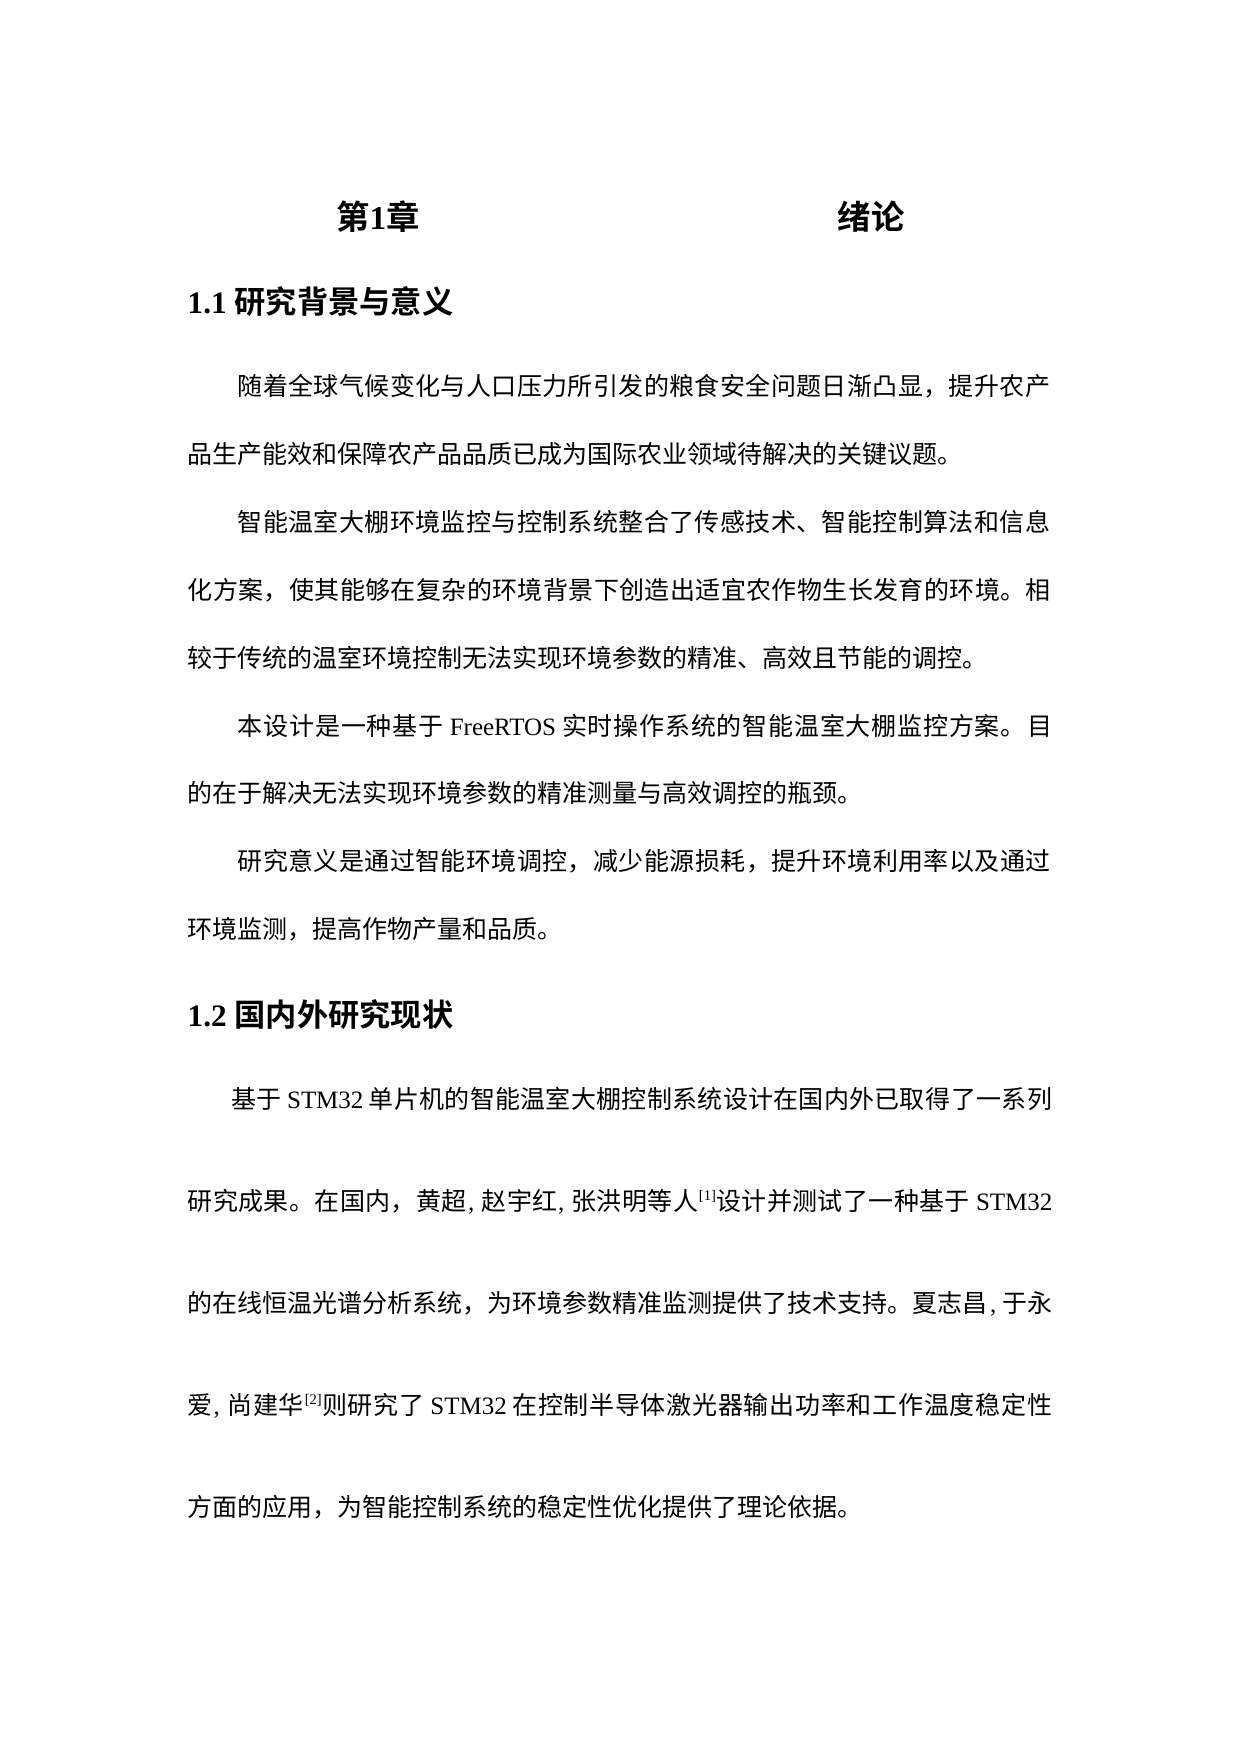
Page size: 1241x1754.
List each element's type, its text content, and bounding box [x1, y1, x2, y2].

text 本设计是一种基于FreeRTOS实时操作系统的智能温室大棚监控方案。目的在于解决无法实现环境参数的精准测量与高效调控的瓶颈。 [187, 690, 1053, 826]
text 1.2 国内外研究现状 [187, 979, 1053, 1047]
text 随着全球气候变化与人口压力所引发的粮食安全问题日渐凸显，提升农产品生产能效和保障农产品品质已成为国际农业领域待解决的关键议题。 [187, 351, 1053, 486]
text 智能温室大棚环境监控与控制系统整合了传感技术、智能控制算法和信息化方案，使其能够在复杂的环境背景下创造出适宜农作物生长发育的环境。相较于传统的温室环境控制无法实现环境参数的精准、高效且节能的调控。 [187, 486, 1053, 690]
text 1.1 研究背景与意义 [187, 266, 1053, 334]
text 基于STM32单片机的智能温室大棚控制系统设计在国内外已取得了一系列研究成果。在国内，黄超, 赵宇红, 张洪明等人[1]设计并测试了一种基于STM32的在线恒温光谱分析系统，为环境参数精准监测提供了技术支持。夏志昌, 于永爱, 尚建华[2]则研究了STM32在控制半导体激光器输出功率和工作温度稳定性方面的应用，为智能控制系统的稳定性优化提供了理论依据。 [187, 1064, 1053, 1539]
text 研究意义是通过智能环境调控，减少能源损耗，提升环境利用率以及通过环境监测，提高作物产量和品质。 [187, 826, 1053, 962]
list 绪论 [187, 181, 1053, 249]
